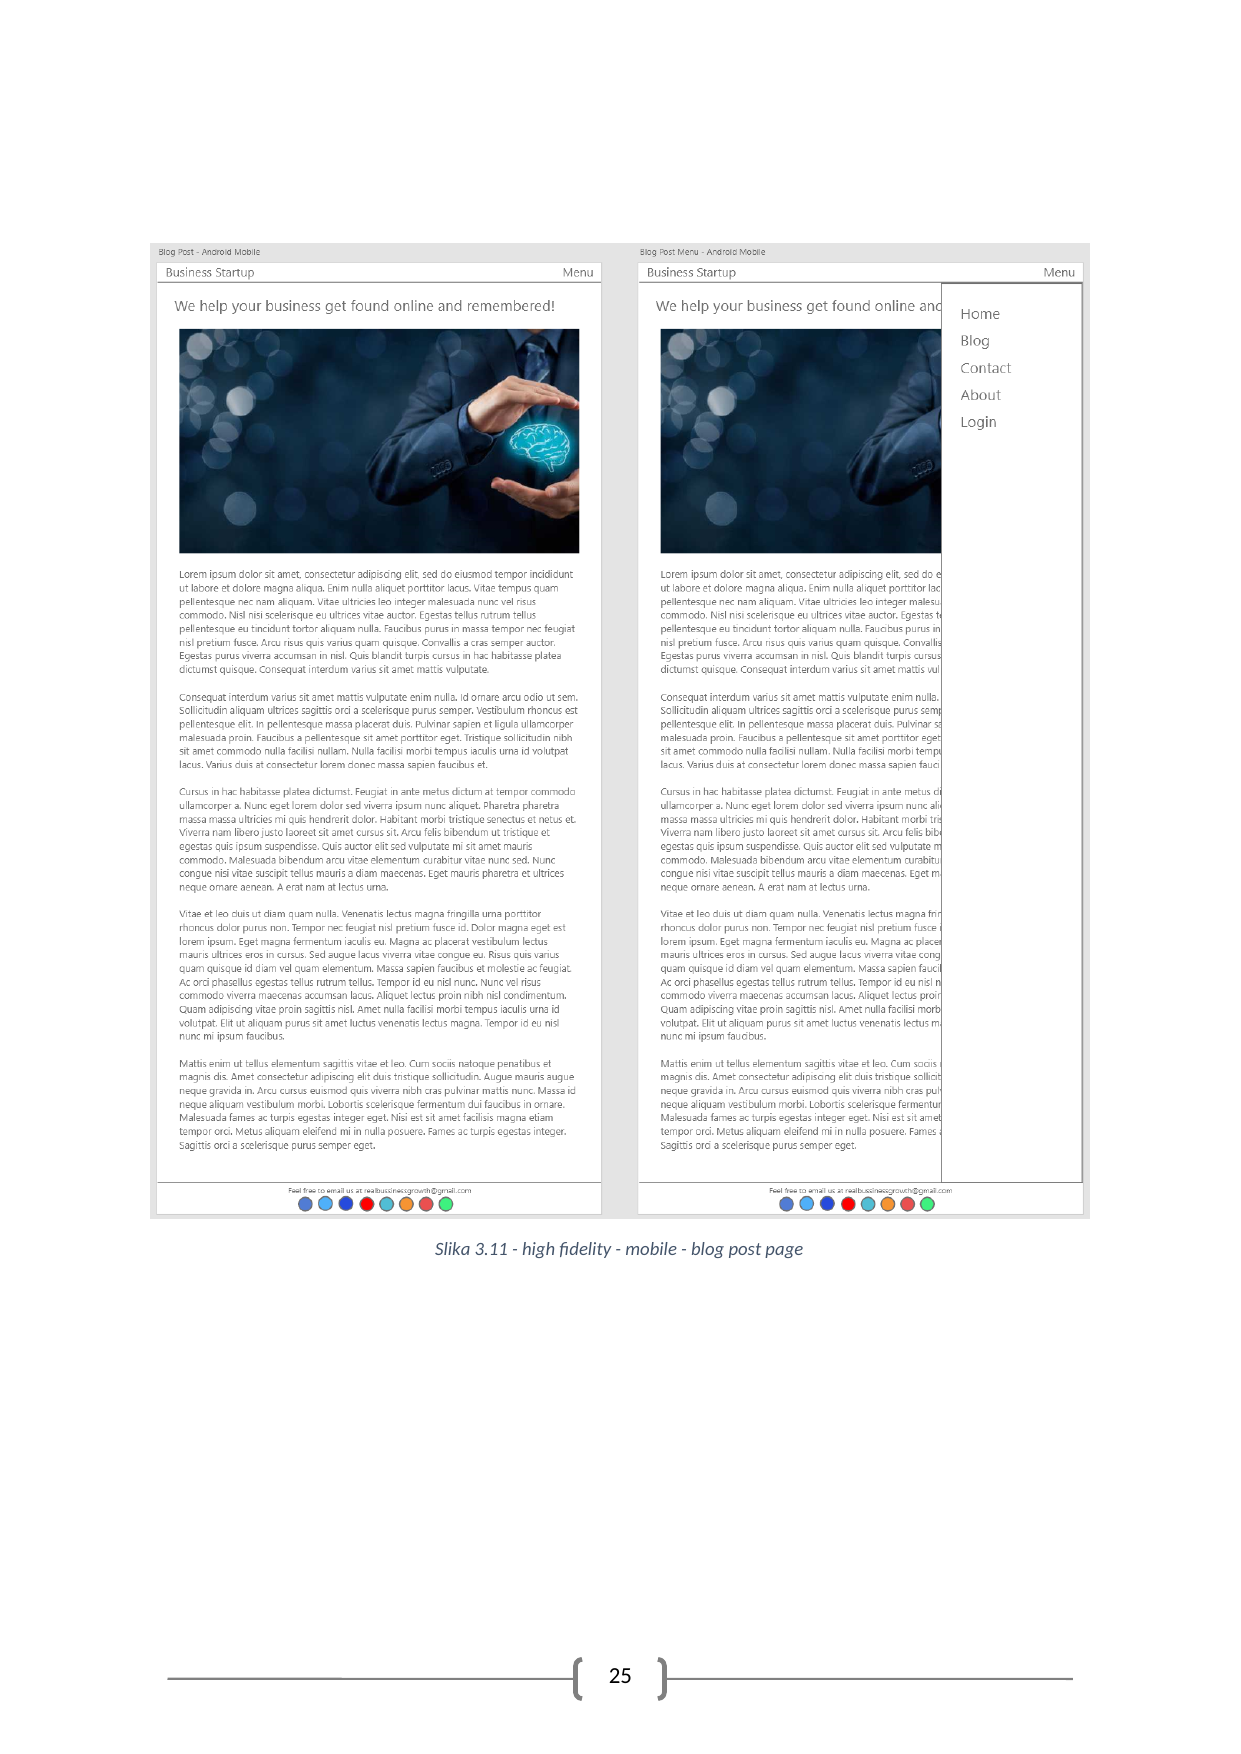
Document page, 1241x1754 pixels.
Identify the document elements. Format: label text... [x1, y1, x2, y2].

picture [150, 243, 1090, 1219]
